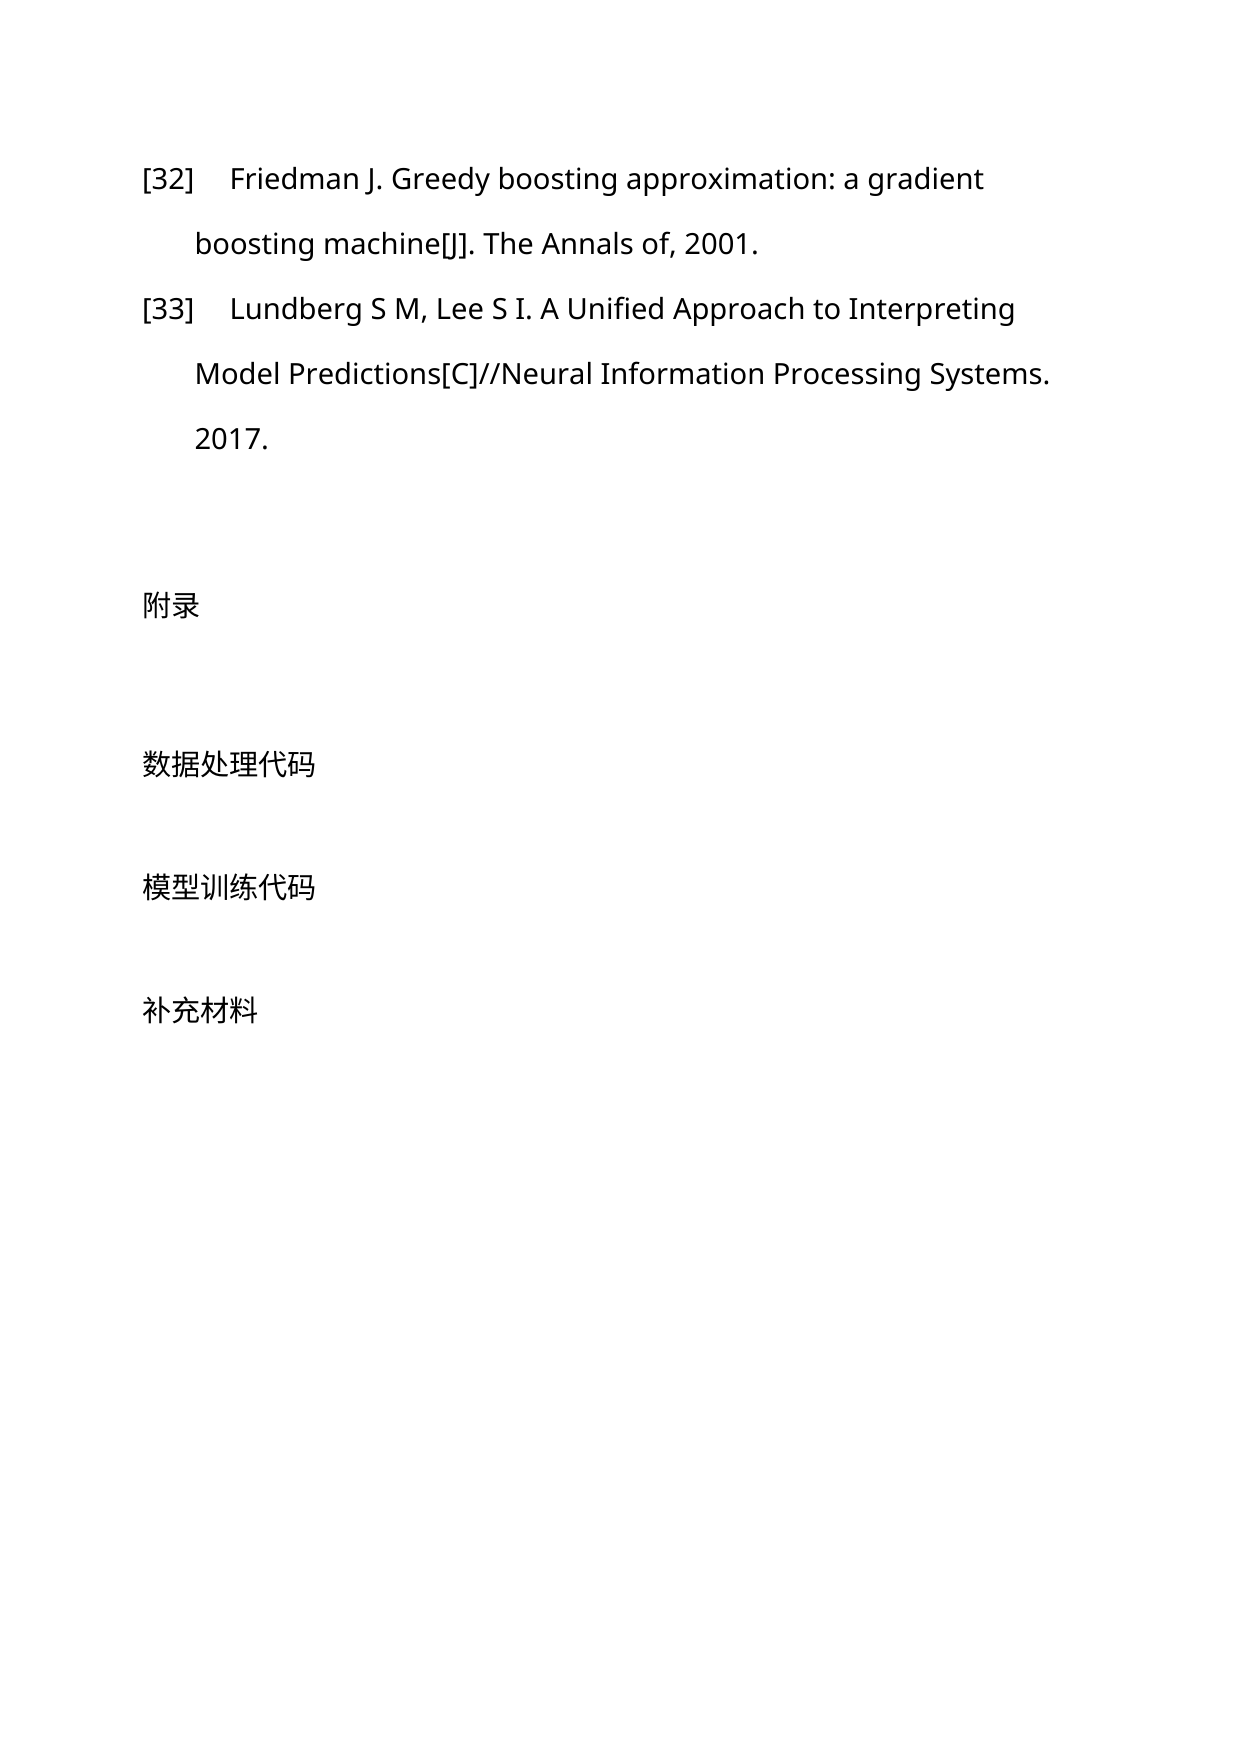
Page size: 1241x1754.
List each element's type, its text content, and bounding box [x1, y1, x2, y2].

subtitle 附录 [142, 571, 1098, 636]
subtitle 数据处理代码 [142, 730, 1098, 795]
text [33] Lundberg S M, Lee S I. A Unified Approach to Interpreting Model Predictions[C]//Neural Information Processing Systems. 2017. [142, 276, 1098, 471]
subtitle 模型训练代码 [142, 853, 1098, 918]
subtitle 补充材料 [142, 976, 1098, 1041]
text [32] Friedman J. Greedy boosting approximation: a gradient boosting machine[J]. The Annals of, 2001. [142, 146, 1098, 276]
